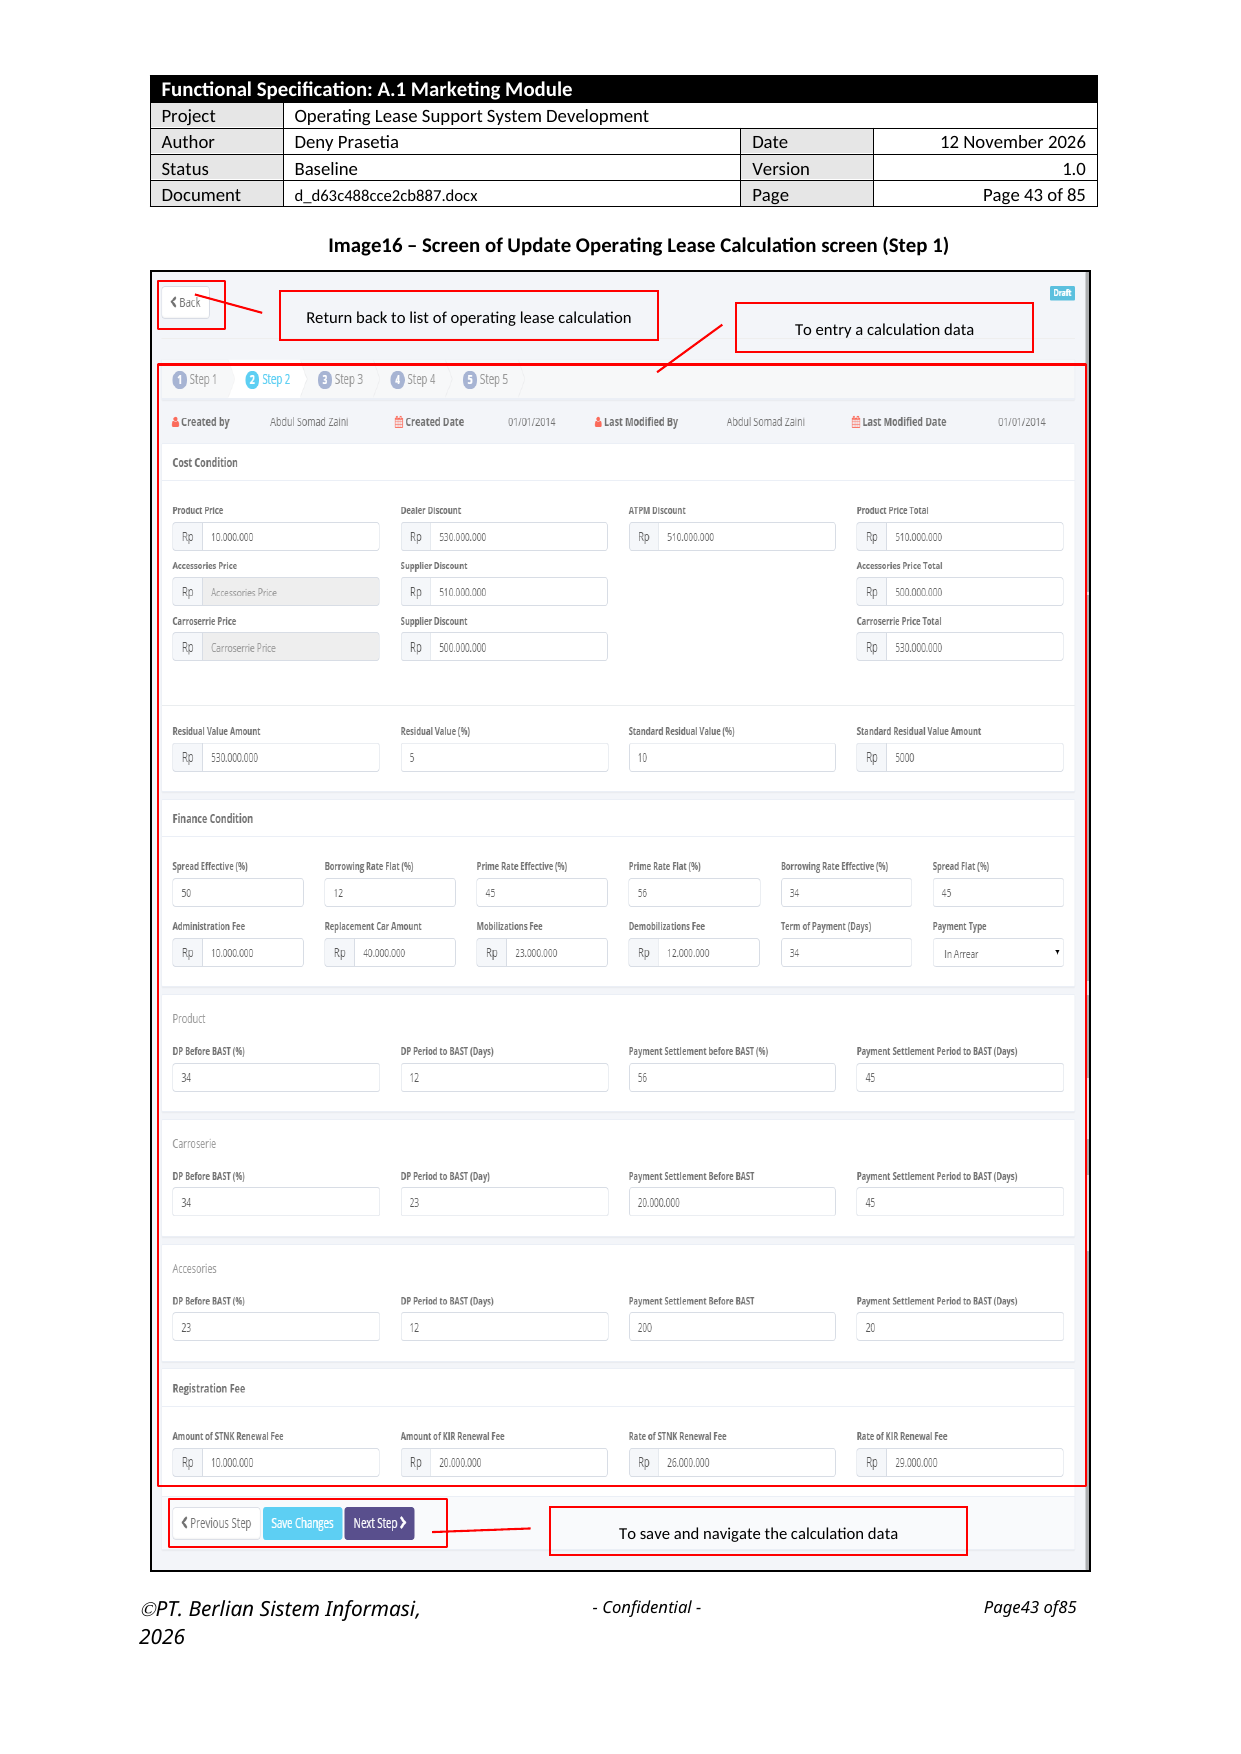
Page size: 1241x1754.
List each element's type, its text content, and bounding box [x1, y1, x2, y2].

text Image16 – Screen of Update Operating Lease Calculation screen (Step 1) [187, 232, 1090, 257]
picture [152, 272, 1089, 1570]
